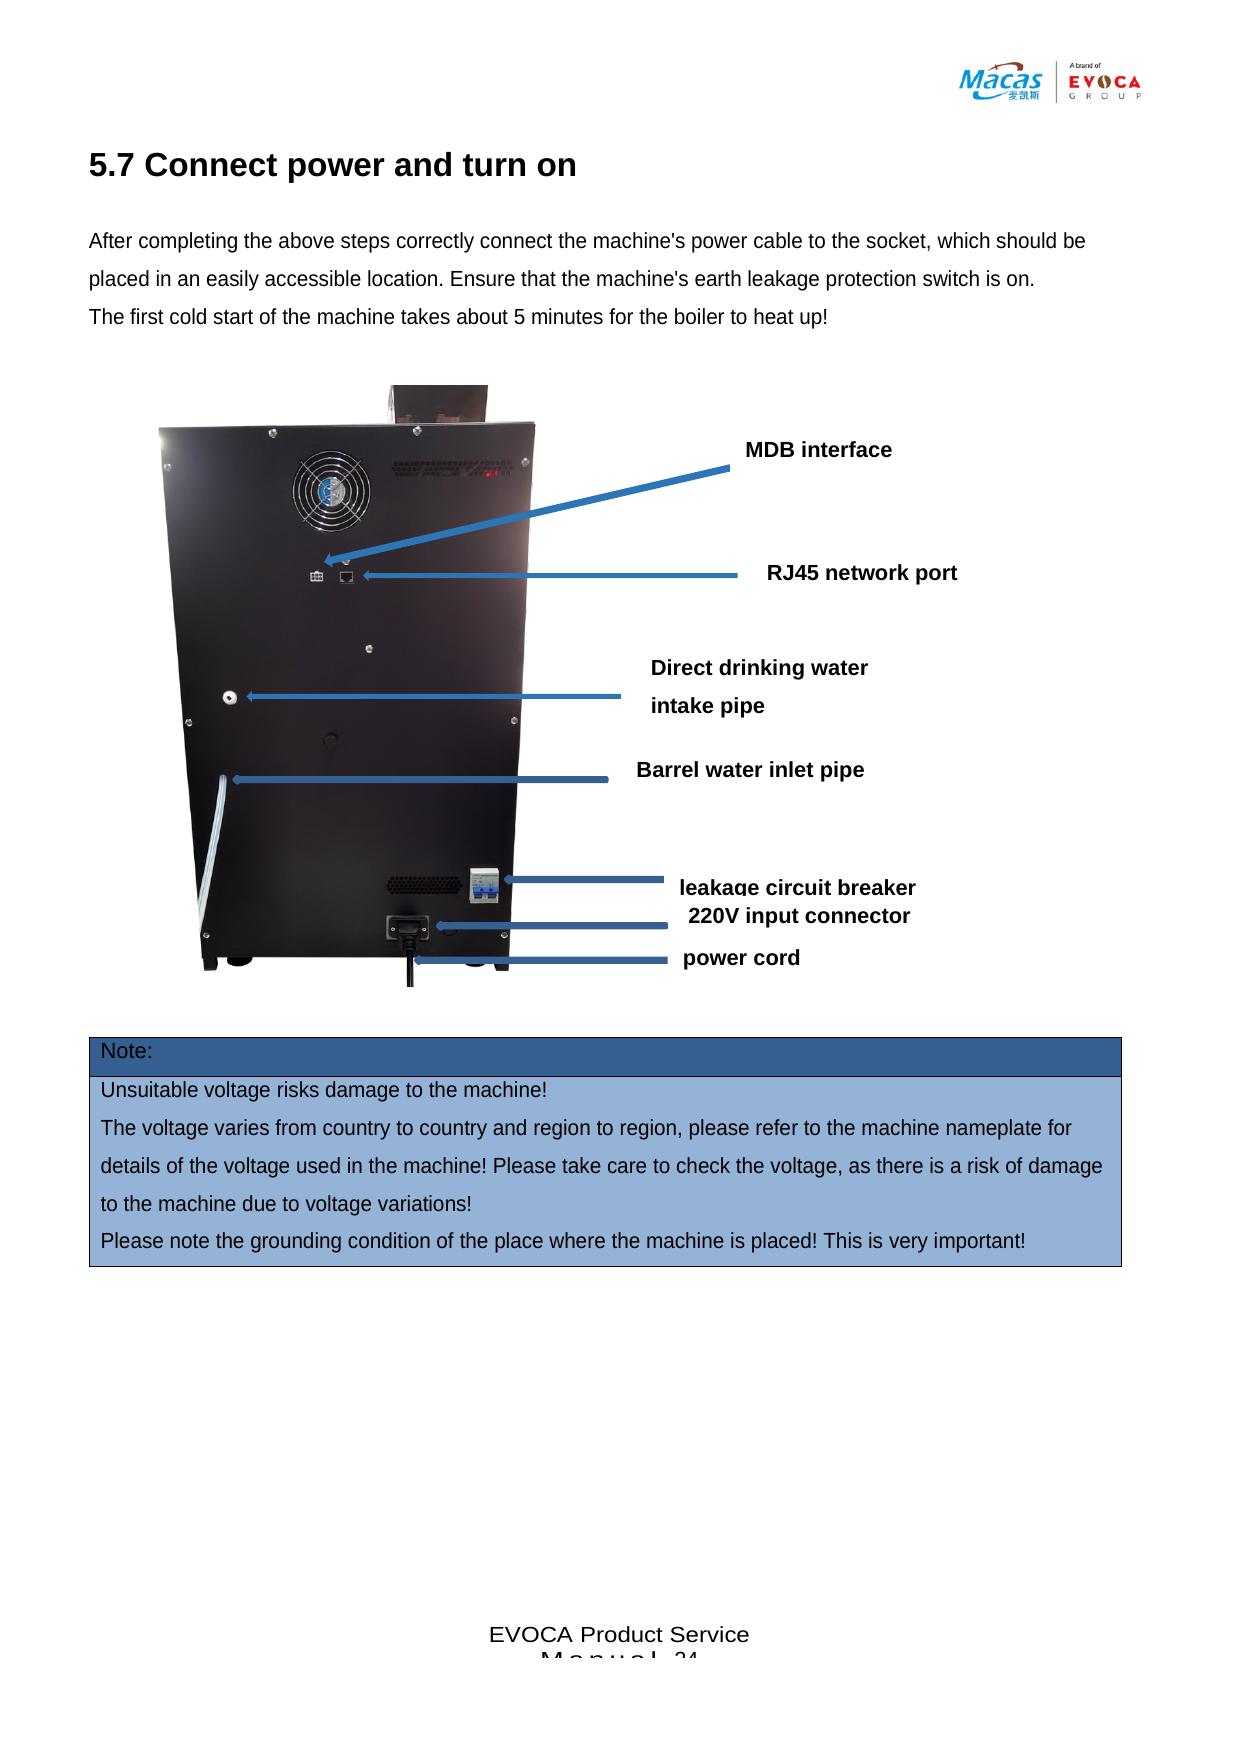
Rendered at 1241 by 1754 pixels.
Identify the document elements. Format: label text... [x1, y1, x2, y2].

subtitle 5.7 Connect power and turn on [88, 145, 1152, 184]
table_cell Unsuitable voltage risks damage to the machine! The voltage varies from country to country and region to region, please refer to the machine nameplate for details of the voltage used in the machine! Please take care to check the voltage, as there is a risk of damage to the machine due to voltage variations! Please note the grounding condition of the place where the machine is placed! This is very important! [90, 1077, 1121, 1266]
text After completing the above steps correctly connect the machine's power cable to the socket, which should be placed in an easily accessible location. Ensure that the machine's earth leakage protection switch is on. [88, 228, 1152, 291]
text The first cold start of the machine takes about 5 minutes for the boiler to heat up! [88, 303, 1152, 329]
picture [951, 42, 1152, 117]
table_header Note: [90, 1038, 1121, 1076]
picture [88, 385, 634, 987]
